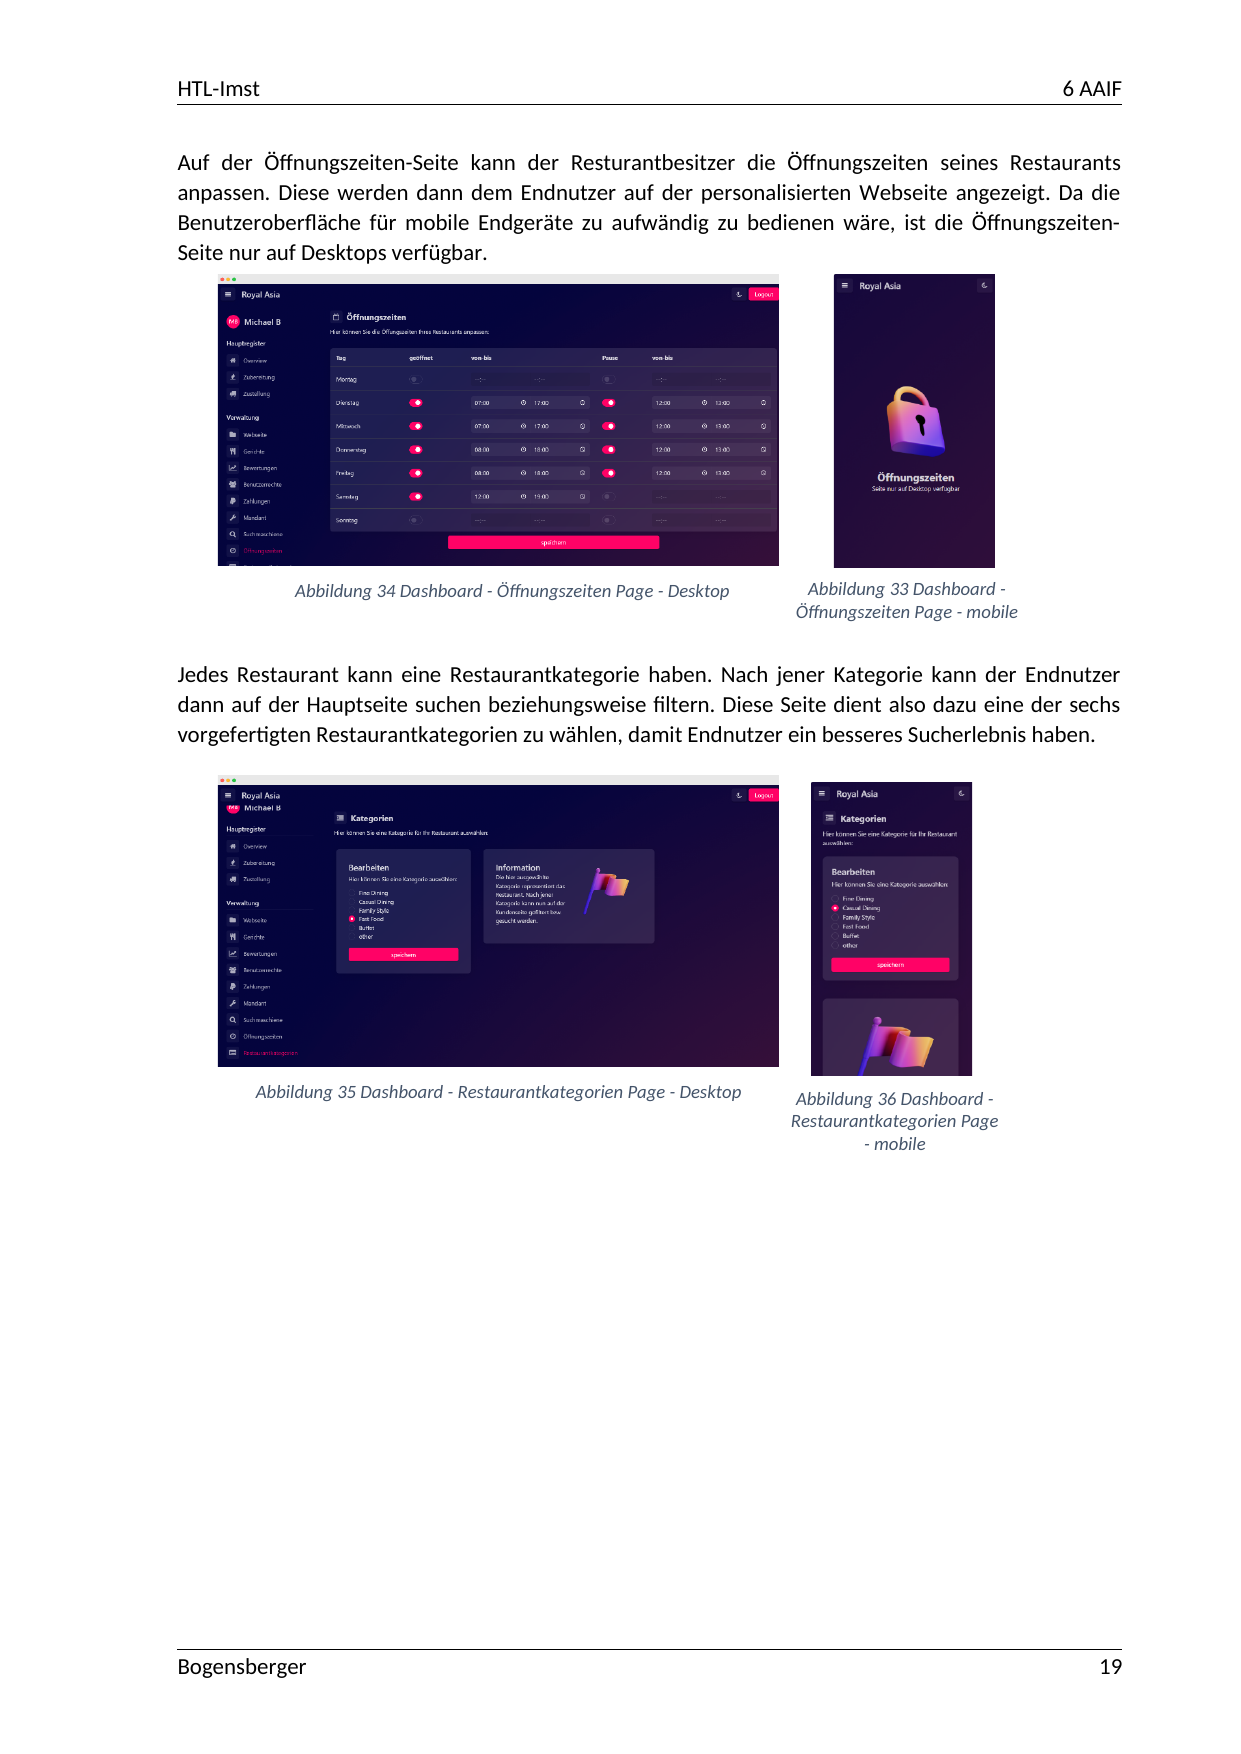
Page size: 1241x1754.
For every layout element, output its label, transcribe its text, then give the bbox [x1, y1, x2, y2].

text Auf der Öffnungszeiten-Seite kann der Resturantbesitzer die Öffnungszeiten seines Restaurants anpassen. Diese werden dann dem Endnutzer auf der personalisierten Webseite angezeigt. Da die Benutzeroberfläche für mobile Endgeräte zu aufwändig zu bedienen wäre, ist die Öffnungszeiten-Seite nur auf Desktops verfügbar. [177, 148, 1122, 266]
text Jedes Restaurant kann eine Restaurantkategorie haben. Nach jener Kategorie kann der Endnutzer dann auf der Hauptseite suchen beziehungsweise filtern. Diese Seite dient also dazu eine der sechs vorgefertigten Restaurantkategorien zu wählen, damit Endnutzer ein besseres Sucherlebnis haben. [177, 660, 1122, 749]
picture [216, 775, 779, 1067]
picture [809, 782, 972, 1073]
picture [216, 274, 779, 565]
picture [832, 274, 996, 565]
